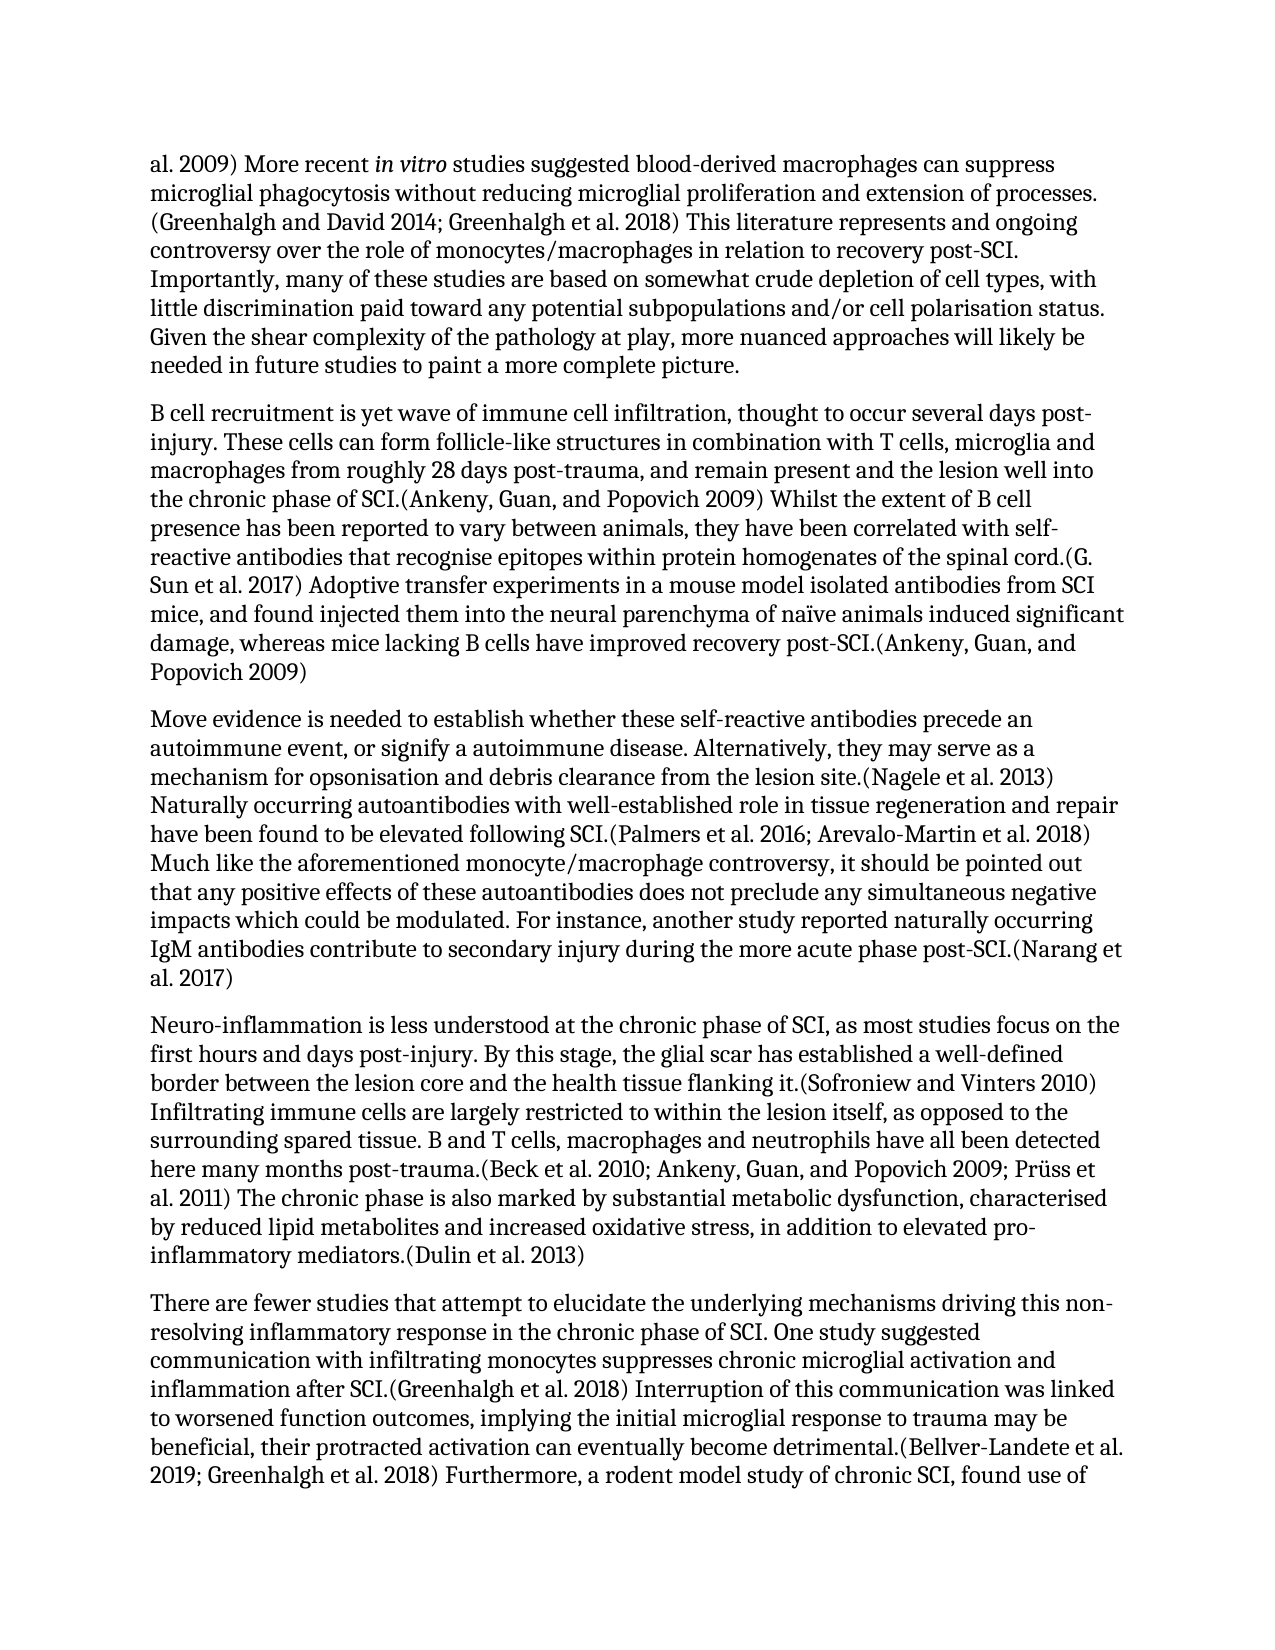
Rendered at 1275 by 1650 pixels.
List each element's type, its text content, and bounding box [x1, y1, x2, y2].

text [150, 150, 1125, 380]
text Move evidence is needed to establish whether these self-reactive antibodies precede an autoimmune event, or signify a autoimmune disease. Alternatively, they may serve as a mechanism for opsonisation and debris clearance from the lesion site.(Nagele et al. 2013) Naturally occurring autoantibodies with well-established role in tissue regeneration and repair have been found to be elevated following SCI.(Palmers et al. 2016; Arevalo-Martin et al. 2018) Much like the aforementioned monocyte/macrophage controversy, it should be pointed out that any positive effects of these autoantibodies does not preclude any simultaneous negative impacts which could be modulated. For instance, another study reported naturally occurring IgM antibodies contribute to secondary injury during the more acute phase post-SCI.(Narang et al. 2017) [150, 705, 1125, 992]
text B cell recruitment is yet wave of immune cell infiltration, thought to occur several days post-injury. These cells can form follicle-like structures in combination with T cells, microglia and macrophages from roughly 28 days post-trauma, and remain present and the lesion well into the chronic phase of SCI.(Ankeny, Guan, and Popovich 2009) Whilst the extent of B cell presence has been reported to vary between animals, they have been correlated with self-reactive antibodies that recognise epitopes within protein homogenates of the spinal cord.(G. Sun et al. 2017) Adoptive transfer experiments in a mouse model isolated antibodies from SCI mice, and found injected them into the neural parenchyma of naïve animals induced significant damage, whereas mice lacking B cells have improved recovery post-SCI.(Ankeny, Guan, and Popovich 2009) [150, 399, 1125, 686]
text Neuro-inflammation is less understood at the chronic phase of SCI, as most studies focus on the first hours and days post-injury. By this stage, the glial scar has established a well-defined border between the lesion core and the health tissue flanking it.(Sofroniew and Vinters 2010) Infiltrating immune cells are largely restricted to within the lesion itself, as opposed to the surrounding spared tissue. B and T cells, macrophages and neutrophils have all been detected here many months post-trauma.(Beck et al. 2010; Ankeny, Guan, and Popovich 2009; Prüss et al. 2011) The chronic phase is also marked by substantial metabolic dysfunction, characterised by reduced lipid metabolites and increased oxidative stress, in addition to elevated pro-inflammatory mediators.(Dulin et al. 2013) [150, 1011, 1125, 1270]
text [150, 1289, 1125, 1490]
